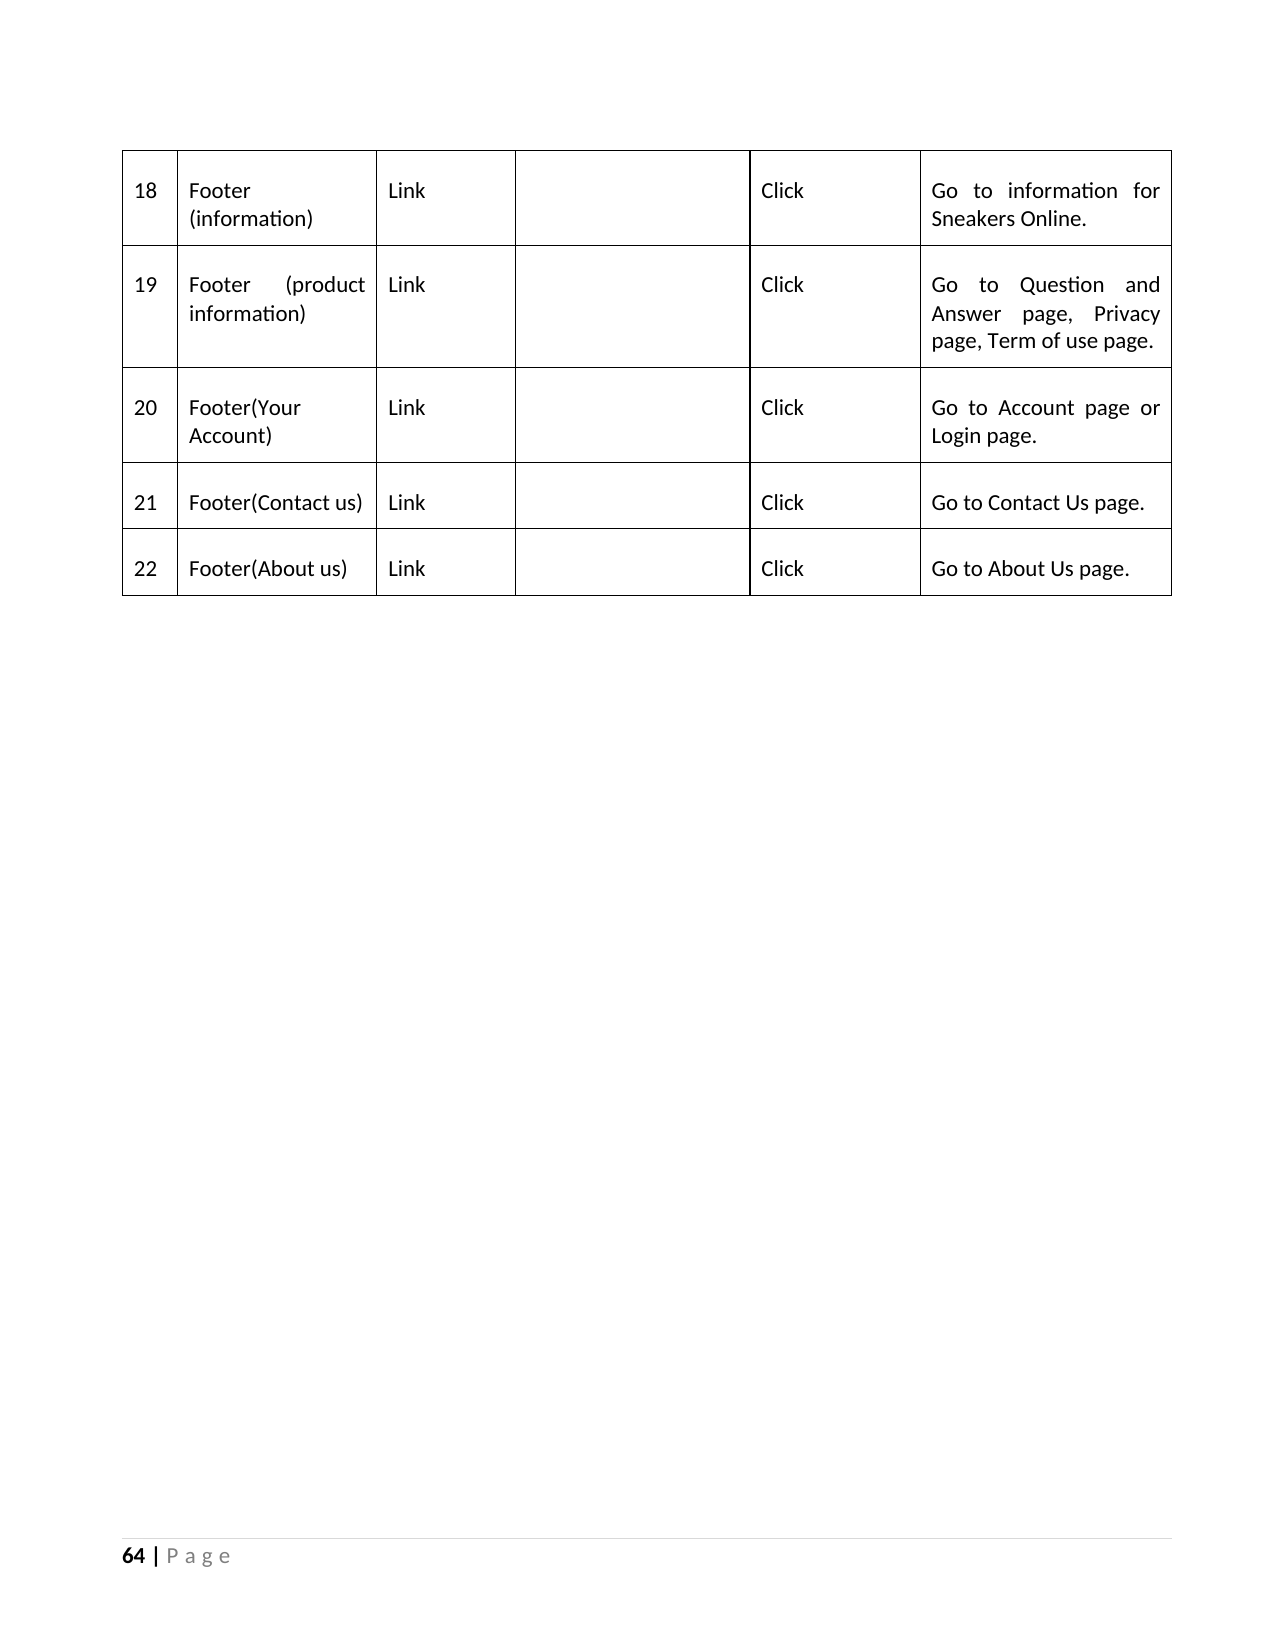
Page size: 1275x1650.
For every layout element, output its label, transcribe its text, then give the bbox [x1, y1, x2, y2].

table_cell [516, 151, 749, 244]
table_cell Go to Account page or Login page. [921, 368, 1171, 462]
table_cell Go to Contact Us page. [921, 463, 1171, 528]
table_cell Link [377, 529, 515, 595]
table_cell Footer (product information) [178, 246, 376, 367]
table_cell Footer(About us) [178, 529, 376, 595]
table_cell [516, 529, 749, 595]
table_cell Go to About Us page. [921, 529, 1171, 595]
table_cell Click [751, 463, 920, 528]
table_cell [516, 246, 749, 367]
table_cell [516, 463, 749, 528]
table_cell Click [751, 529, 920, 595]
table_cell 22 [123, 529, 177, 595]
table_cell [516, 368, 749, 462]
table_cell Go to Question and Answer page, Privacy page, Term of use page. [921, 246, 1171, 367]
table_cell 19 [123, 246, 177, 367]
table_cell Go to information for Sneakers Online. [921, 151, 1171, 244]
table_cell Click [751, 368, 920, 462]
table_cell 21 [123, 463, 177, 528]
table_cell Link [377, 368, 515, 462]
table_cell Link [377, 463, 515, 528]
table_cell Footer (information) [178, 151, 376, 244]
table_cell Link [377, 246, 515, 367]
table_cell Click [751, 151, 920, 244]
table_cell 18 [123, 151, 177, 244]
table_cell Footer(Your Account) [178, 368, 376, 462]
table_cell 20 [123, 368, 177, 462]
table_cell Click [751, 246, 920, 367]
table_cell Link [377, 151, 515, 244]
table_cell Footer(Contact us) [178, 463, 376, 528]
